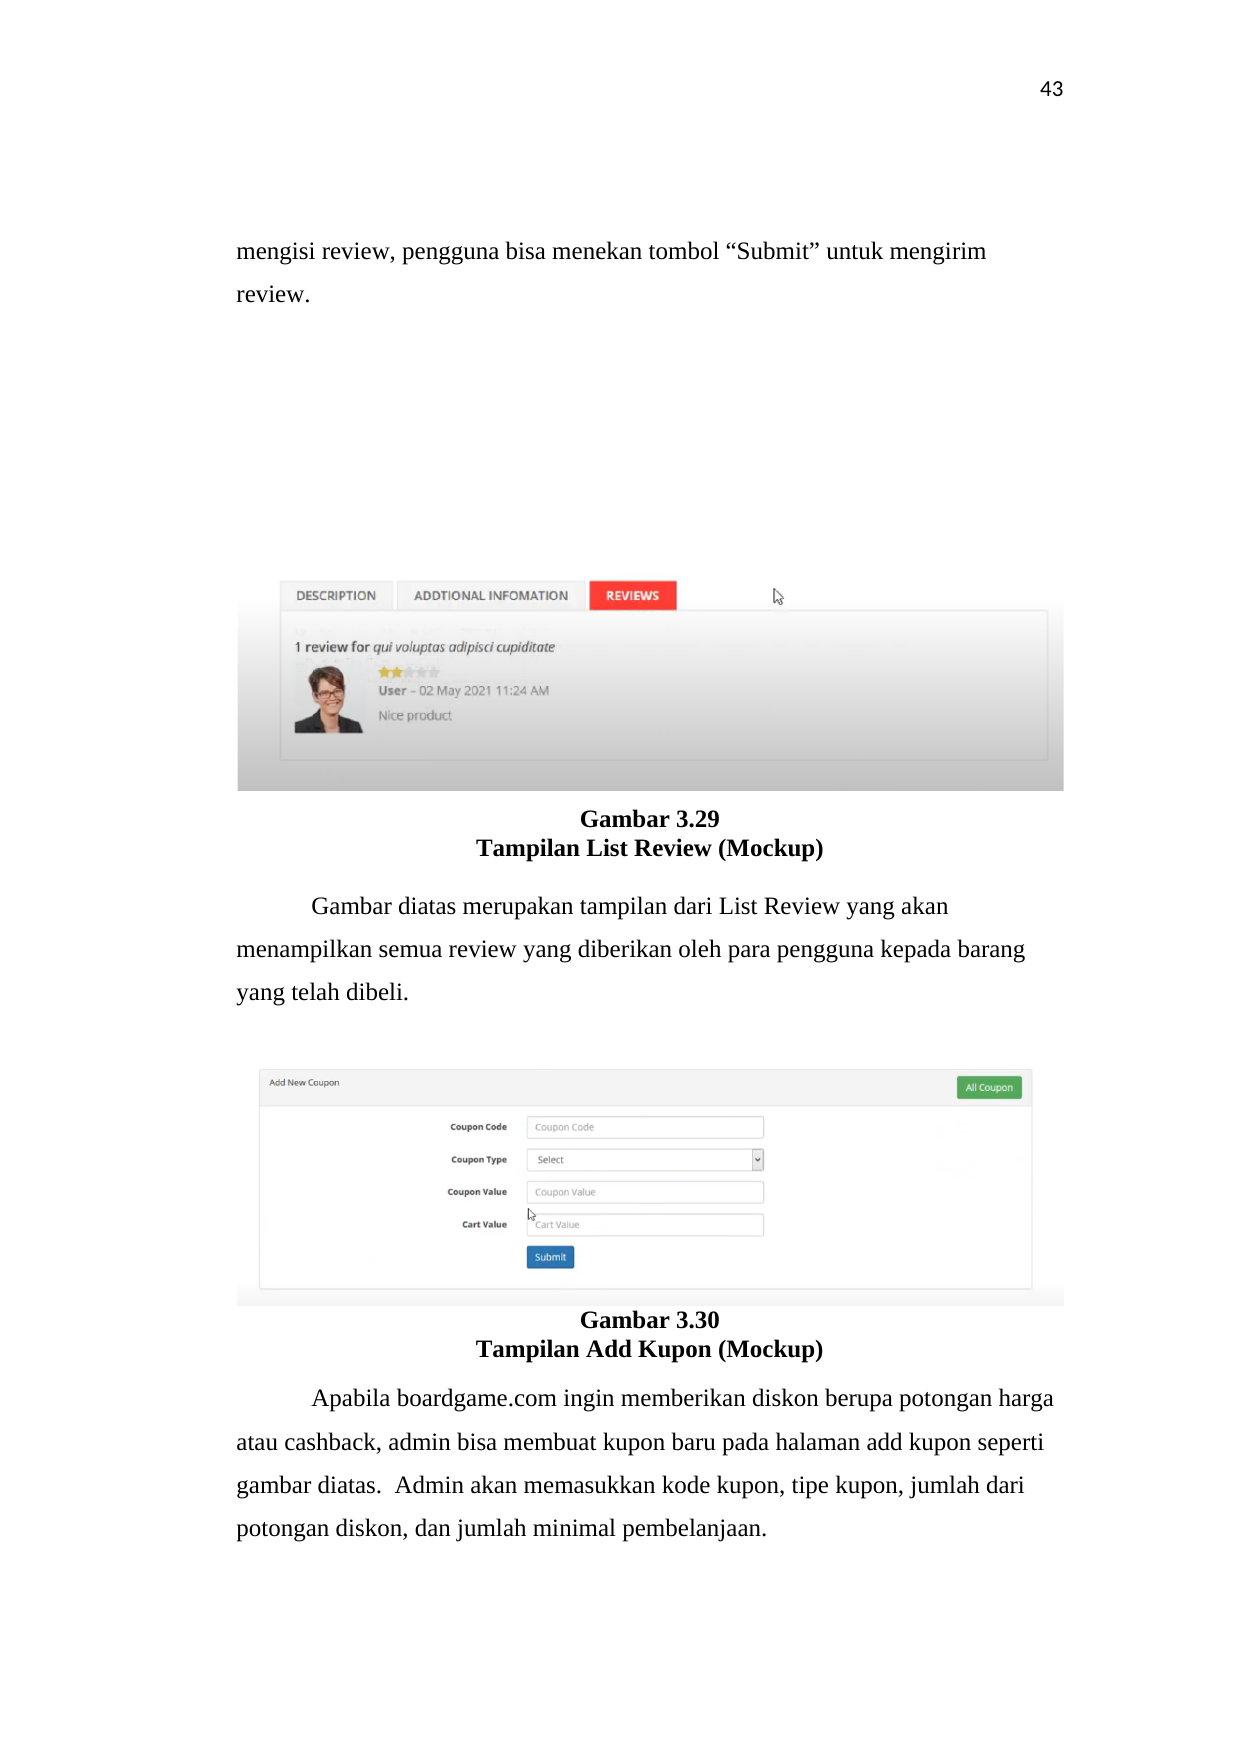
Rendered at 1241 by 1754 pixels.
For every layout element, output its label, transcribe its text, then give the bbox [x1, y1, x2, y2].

picture [237, 1058, 1064, 1306]
picture [237, 544, 1064, 791]
text Apabila boardgame.com ingin memberikan diskon berupa potongan harga atau cashback, admin bisa membuat kupon baru pada halaman add kupon seperti gambar diatas. Admin akan memasukkan kode kupon, tipe kupon, jumlah dari potongan diskon, dan jumlah minimal pembelanjaan. [236, 1383, 1063, 1542]
text Gambar diatas merupakan tampilan dari List Review yang akan menampilkan semua review yang diberikan oleh para pengguna kepada barang yang telah dibeli. [236, 891, 1063, 1006]
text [236, 236, 1063, 308]
